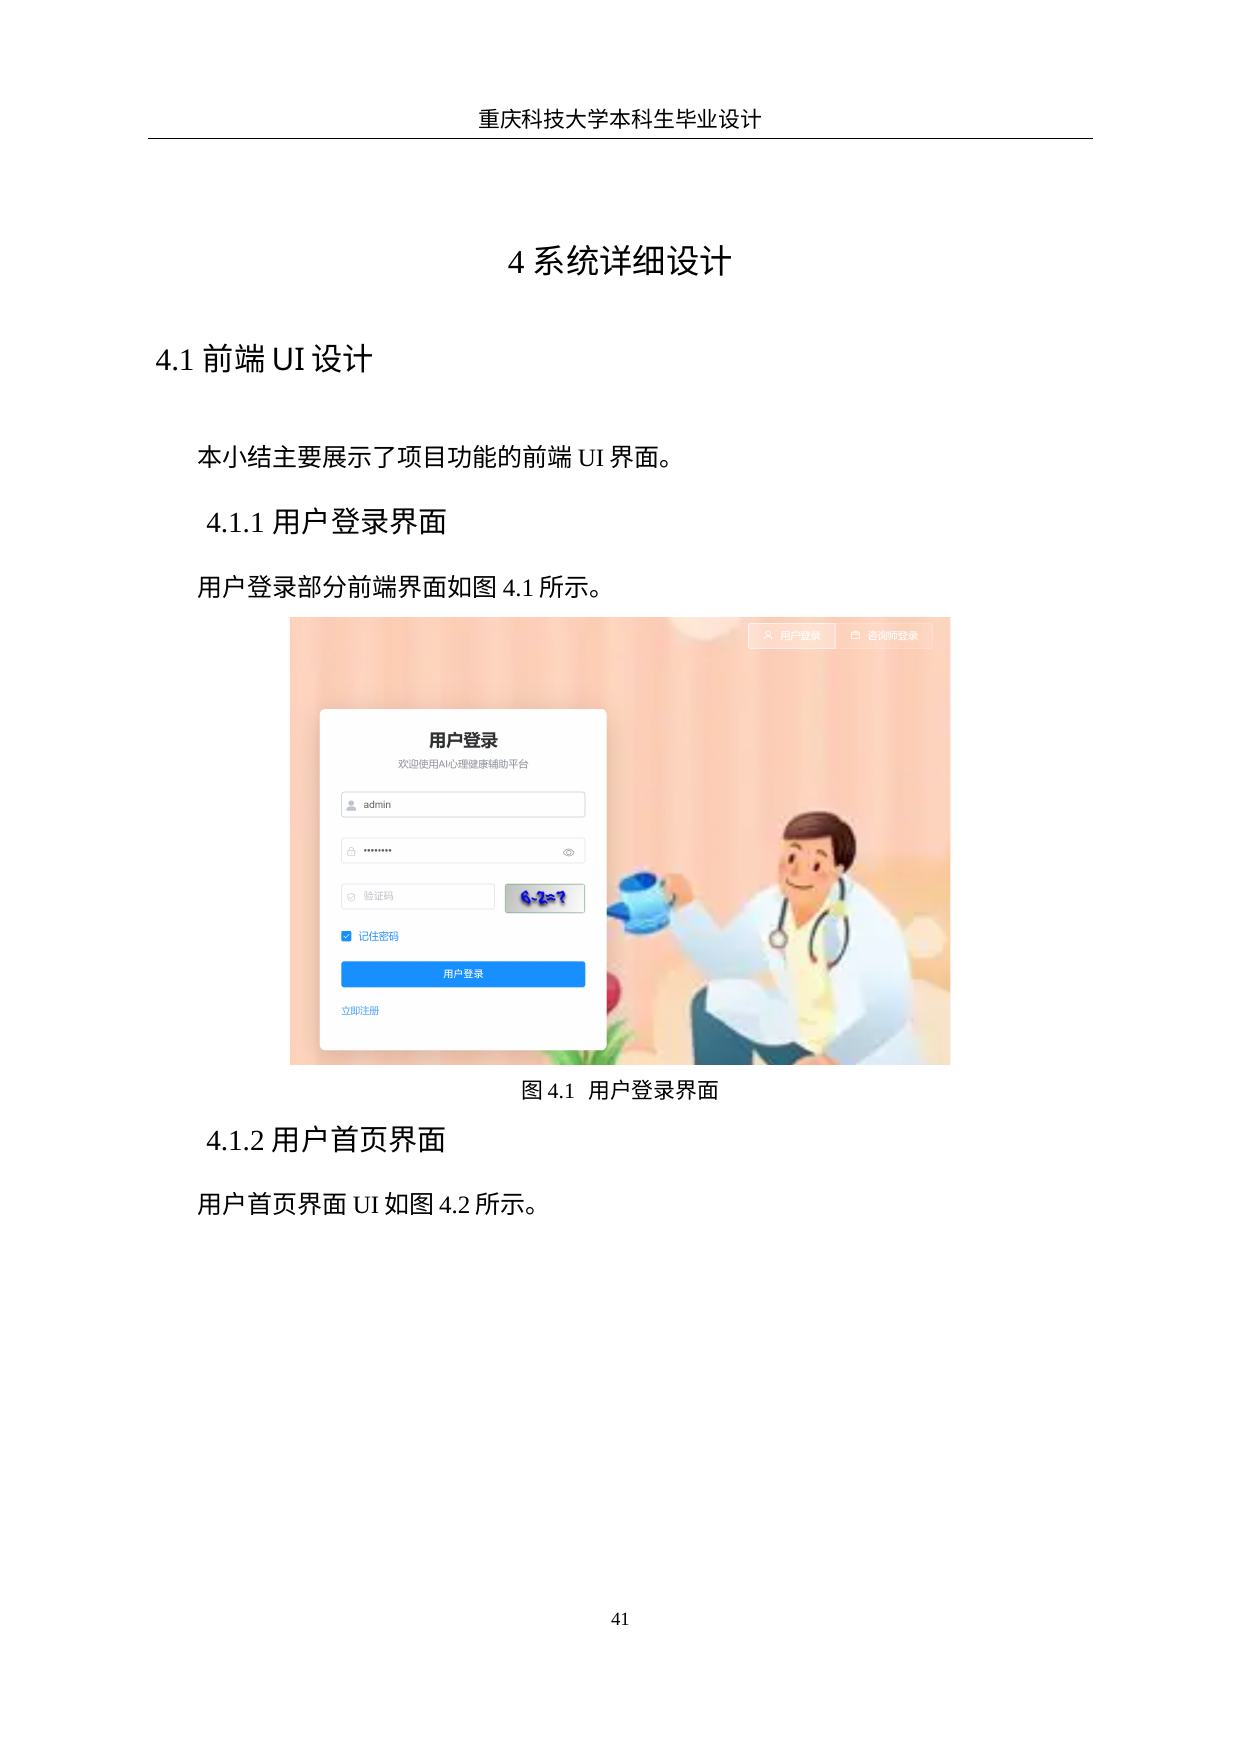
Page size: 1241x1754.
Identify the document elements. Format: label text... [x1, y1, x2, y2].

text 用户首页界面UI如图4.2所示。 [148, 1170, 1093, 1235]
picture [289, 617, 951, 1065]
text 图4.1 用户登录界面 [148, 1073, 1093, 1105]
subtitle 4.1.2 用户首页界面 [148, 1105, 1093, 1170]
subtitle 4 系统详细设计 [148, 227, 1093, 292]
subtitle 4.1 前端UI设计 [148, 324, 1093, 389]
subtitle 4.1.1 用户登录界面 [148, 488, 1093, 553]
text 本小结主要展示了项目功能的前端UI界面。 [148, 423, 1093, 488]
text 用户登录部分前端界面如图4.1所示。 [148, 553, 1093, 618]
